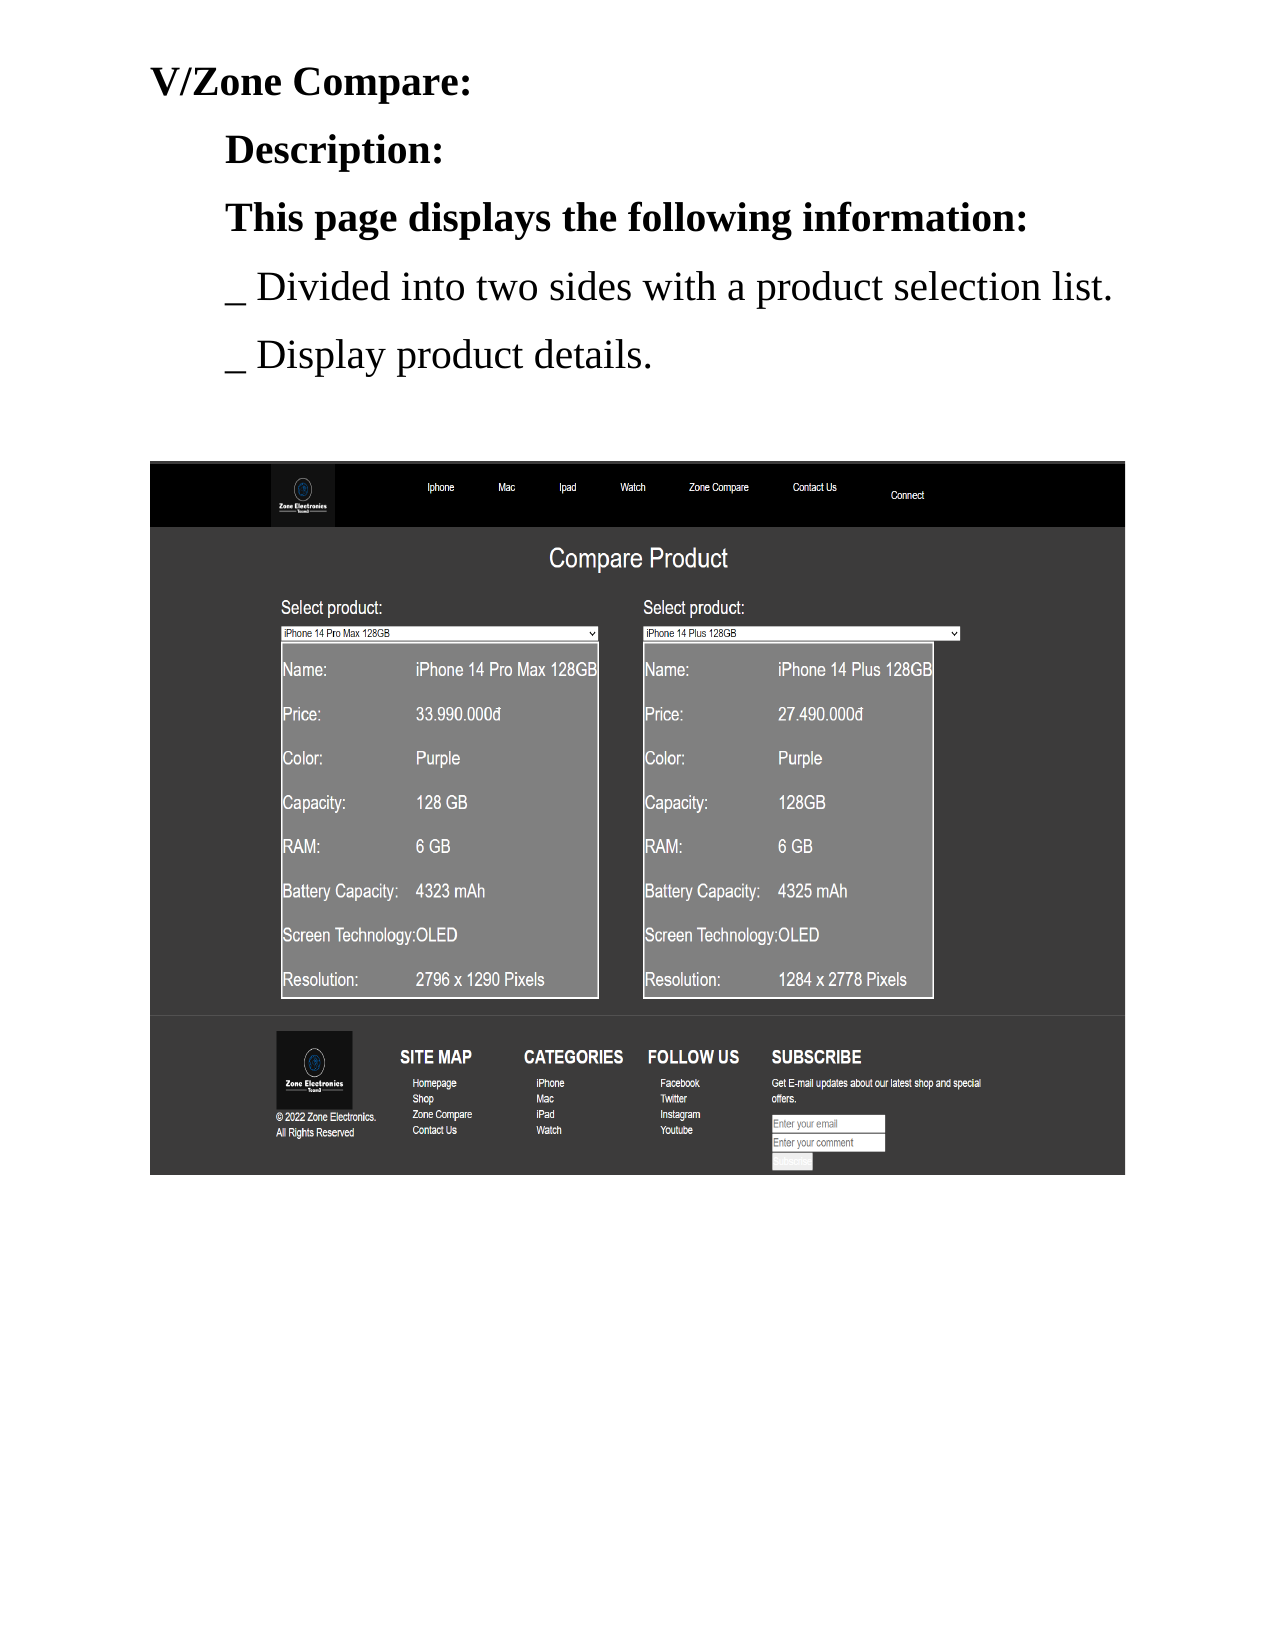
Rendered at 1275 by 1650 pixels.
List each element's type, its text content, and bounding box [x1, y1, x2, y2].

text This page displays the following information: [150, 193, 1125, 241]
text V/Zone Compare: [150, 56, 1125, 104]
text Description: [150, 124, 1125, 172]
picture [150, 461, 1125, 1175]
text _ Display product details. [150, 329, 1125, 377]
text _ Divided into two sides with a product selection list. [150, 261, 1125, 309]
